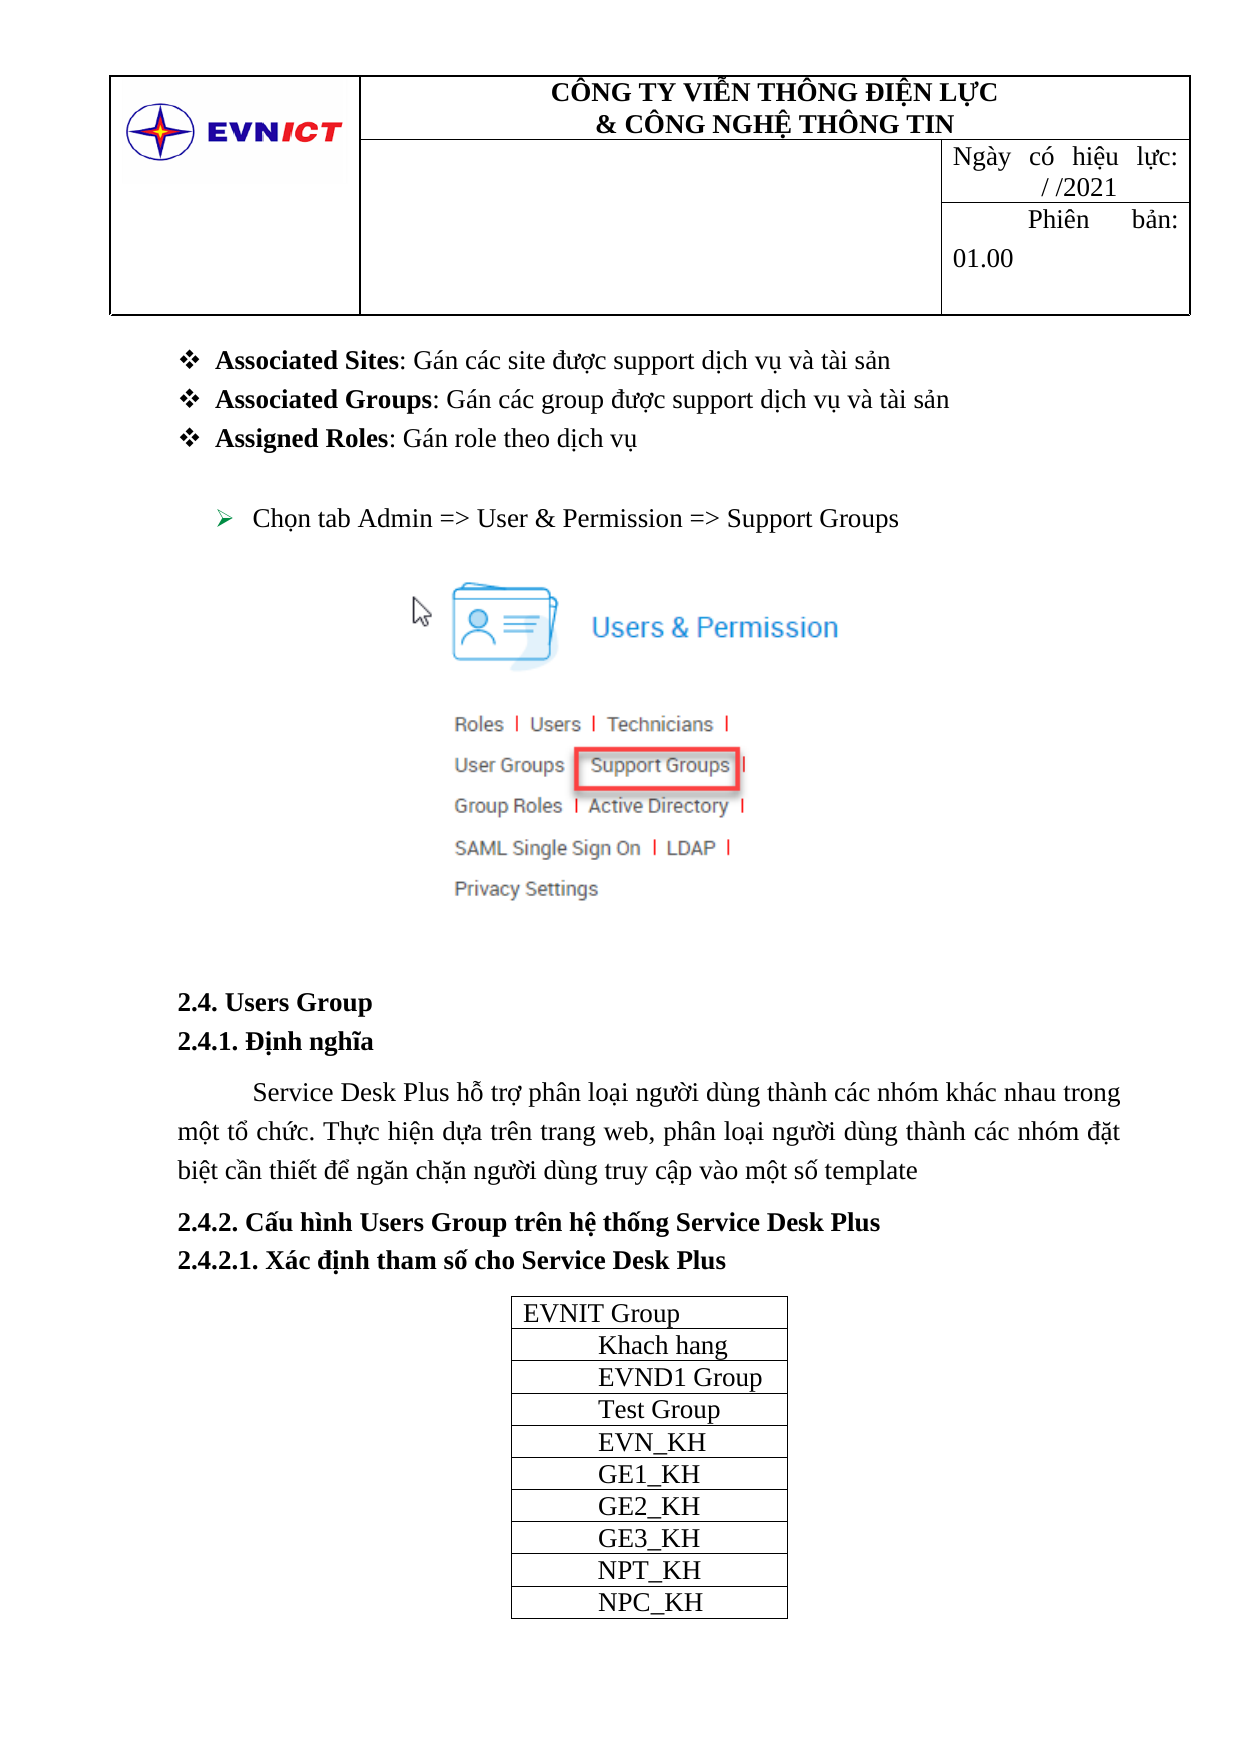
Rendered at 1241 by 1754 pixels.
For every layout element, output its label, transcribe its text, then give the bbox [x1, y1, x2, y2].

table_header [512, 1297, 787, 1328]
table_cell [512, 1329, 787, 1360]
text Service Desk Plus hỗ trợ phân loại người dùng thành các nhóm khác nhau trong một tổ chức. Thực hiện dựa trên trang web, phân loại người dùng thành các nhóm đặt biệt cần thiết để ngăn chặn người dùng truy cập vào một số template [177, 1077, 1122, 1185]
list Định nghĩa [177, 1025, 1122, 1056]
picture [410, 553, 889, 943]
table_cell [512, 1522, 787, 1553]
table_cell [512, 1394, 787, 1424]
list Assigned Roles: Gán role theo dịch vụ [177, 422, 1122, 453]
picture [122, 77, 348, 187]
list Cấu hình Users Group trên hệ thống Service Desk Plus [177, 1206, 1122, 1237]
list Chọn tab Admin => User & Permission => Support Groups [215, 502, 1122, 533]
list Xác định tham số cho Service Desk Plus [177, 1244, 1122, 1276]
list Associated Groups: Gán các group được support dịch vụ và tài sản [177, 383, 1122, 414]
list Users Group [177, 986, 1122, 1017]
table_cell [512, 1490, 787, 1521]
list Associated Sites: Gán các site được support dịch vụ và tài sản [177, 344, 1122, 375]
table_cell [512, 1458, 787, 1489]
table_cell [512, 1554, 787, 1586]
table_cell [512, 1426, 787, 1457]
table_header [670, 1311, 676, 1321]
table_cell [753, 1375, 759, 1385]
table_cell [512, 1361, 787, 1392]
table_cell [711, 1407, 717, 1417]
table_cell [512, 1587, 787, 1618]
